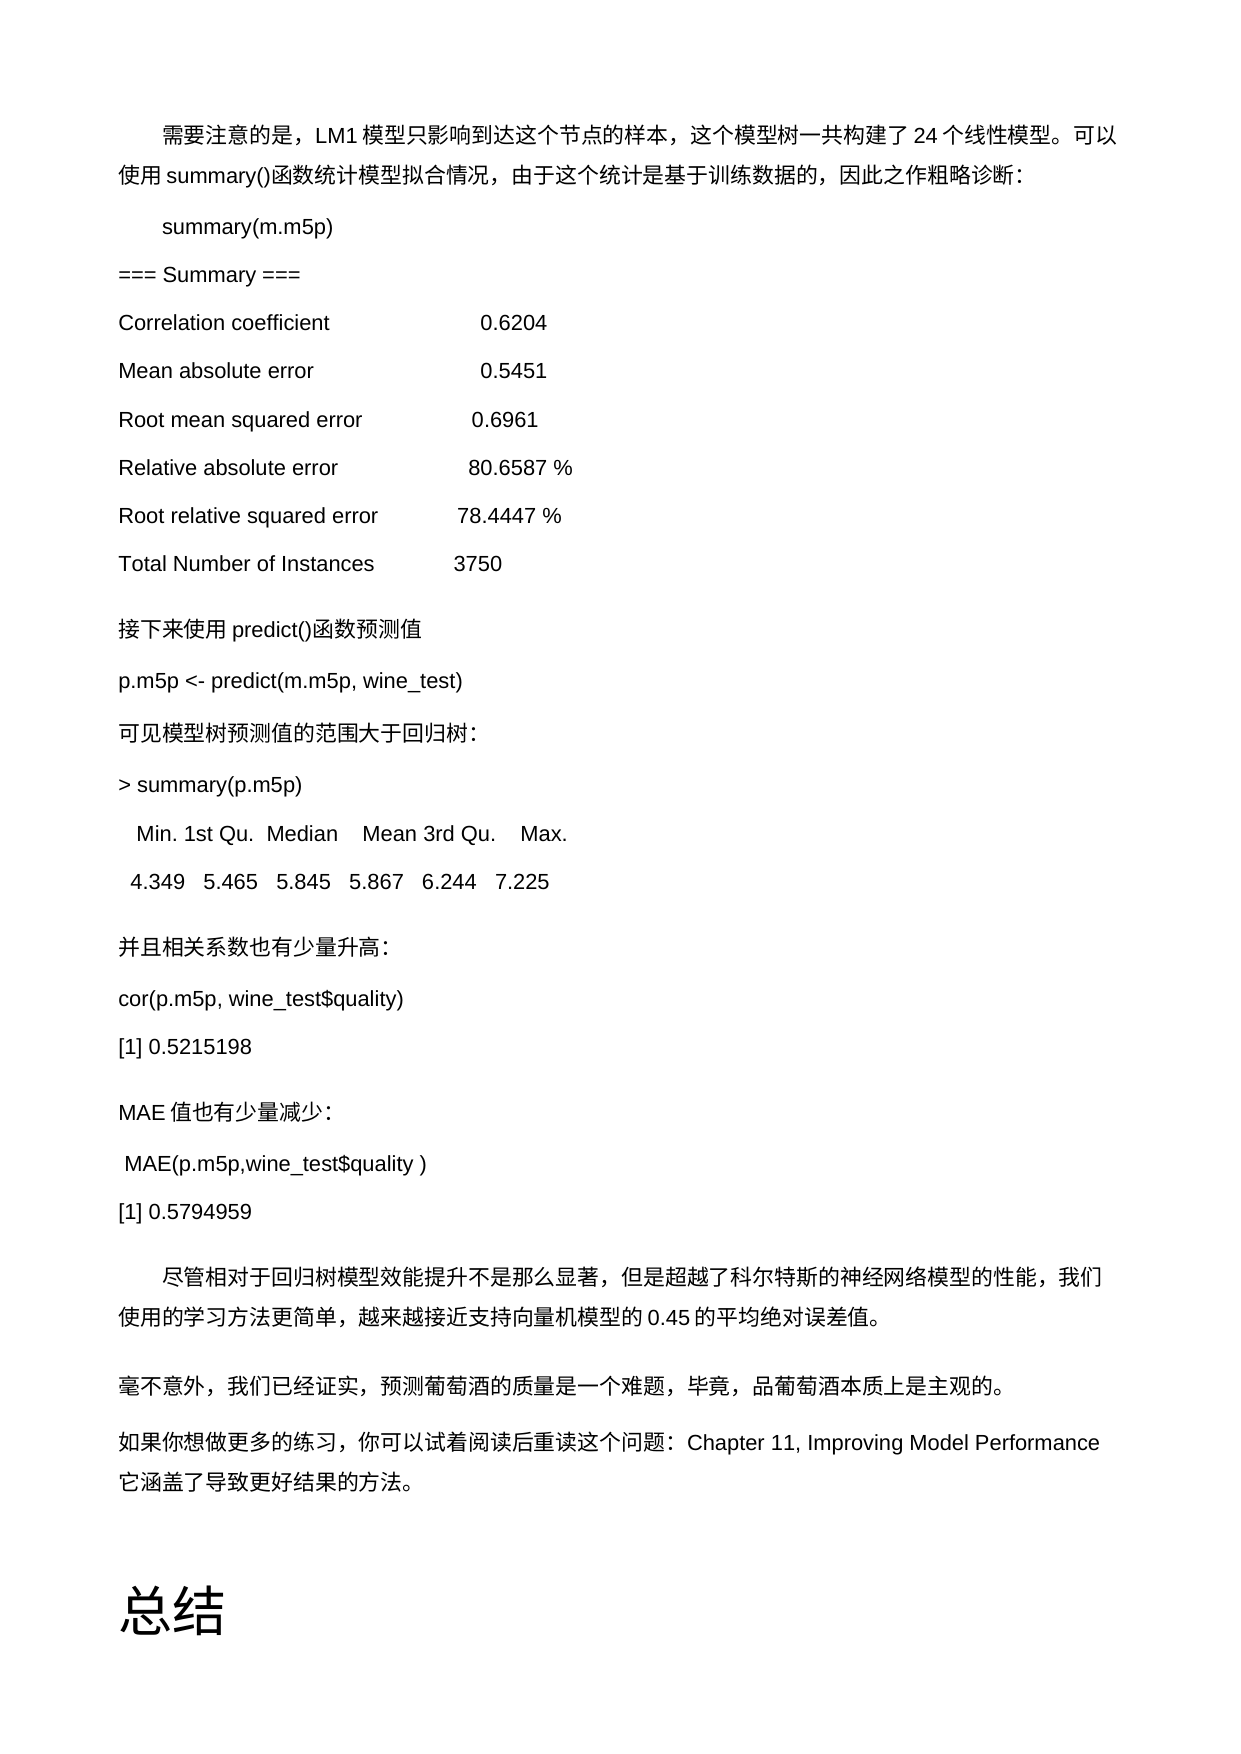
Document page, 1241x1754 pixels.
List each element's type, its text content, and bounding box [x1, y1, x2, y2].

text 毫不意外，我们已经证实，预测葡萄酒的质量是一个难题，毕竟，品葡萄酒本质上是主观的。 [118, 1369, 1122, 1401]
text Relative absolute error 80.6587 % [118, 454, 1122, 480]
text MAE值也有少量减少： [118, 1095, 1122, 1127]
text Min. 1st Qu. Median Mean 3rd Qu. Max. [118, 821, 1122, 846]
text MAE(p.m5p,wine_test$quality ) [118, 1151, 1122, 1176]
text === Summary === [118, 262, 1122, 287]
text summary(m.m5p) [118, 214, 1122, 239]
text 可见模型树预测值的范围大于回归树： [118, 716, 1122, 748]
text Root mean squared error 0.6961 [118, 406, 1122, 432]
text > summary(p.m5p) [118, 772, 1122, 798]
text 4.349 5.465 5.845 5.867 6.244 7.225 [118, 869, 1122, 894]
text Mean absolute error 0.5451 [118, 358, 1122, 383]
text p.m5p <- predict(m.m5p, wine_test) [118, 668, 1122, 693]
text cor(p.m5p, wine_test$quality) [118, 986, 1122, 1011]
text 如果你想做更多的练习，你可以试着阅读后重读这个问题：Chapter 11, Improving Model Performance它涵盖了导致更好结果的方法。 [118, 1425, 1122, 1496]
text Correlation coefficient 0.6204 [118, 310, 1122, 335]
text 并且相关系数也有少量升高： [118, 929, 1122, 961]
text [1] 0.5794959 [118, 1199, 1122, 1224]
text 总结 [118, 1569, 1122, 1647]
text Root relative squared error 78.4447 % [118, 503, 1122, 528]
text 尽管相对于回归树模型效能提升不是那么显著，但是超越了科尔特斯的神经网络模型的性能，我们使用的学习方法更简单，越来越接近支持向量机模型的0.45的平均绝对误差值。 [118, 1260, 1122, 1331]
text [1] 0.5215198 [118, 1034, 1122, 1059]
text 接下来使用predict()函数预测值 [118, 612, 1122, 643]
text 需要注意的是，LM1模型只影响到达这个节点的样本，这个模型树一共构建了24个线性模型。可以使用summary()函数统计模型拟合情况，由于这个统计是基于训练数据的，因此之作粗略诊断： [118, 118, 1122, 189]
text Total Number of Instances 3750 [118, 551, 1122, 576]
